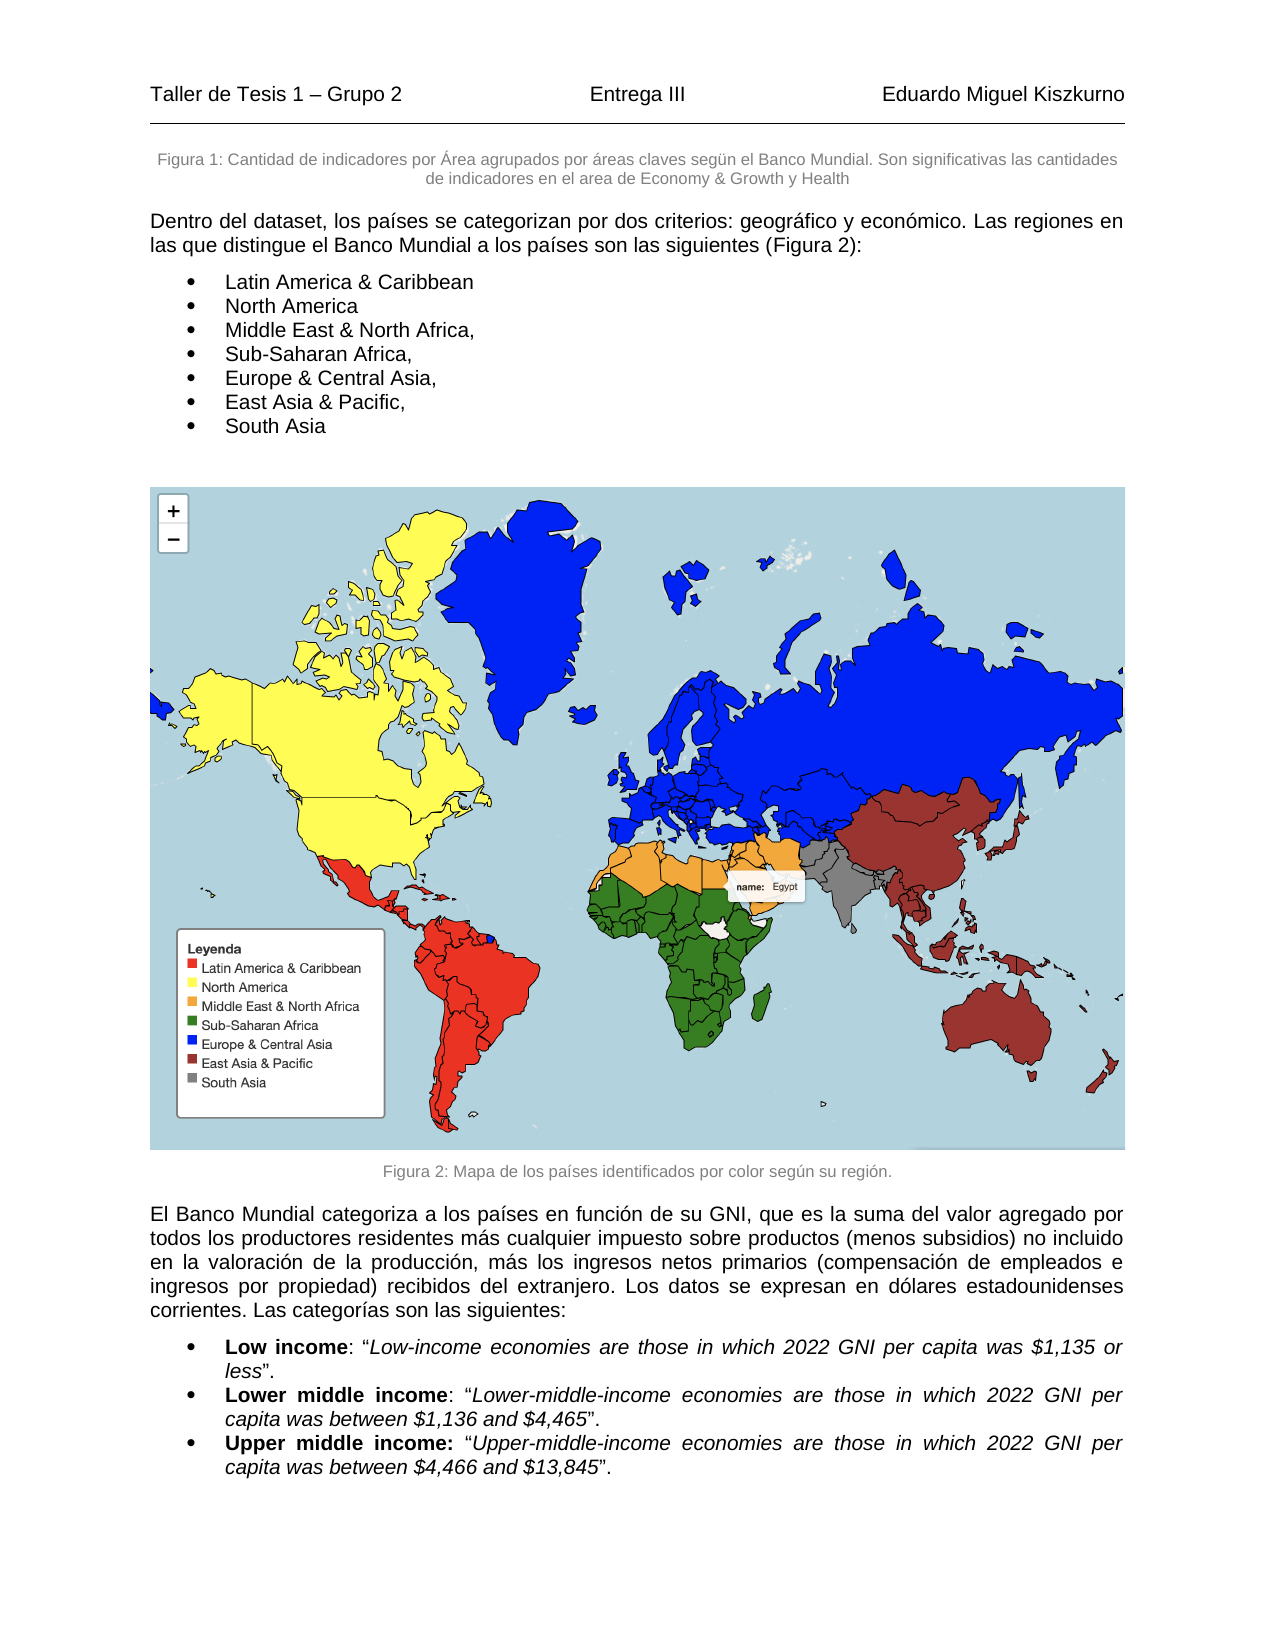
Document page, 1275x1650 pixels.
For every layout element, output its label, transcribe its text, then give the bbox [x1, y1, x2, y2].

text Figura 1: Cantidad de indicadores por Área agrupados por áreas claves segün el Banco Mundial. Son significativas las cantidades de indicadores en el area de Economy & Growth y Health [150, 150, 1125, 188]
list Middle East & North Africa, [187, 318, 1125, 342]
text Figura 2: Mapa de los países identificados por color según su región. [150, 1162, 1125, 1181]
picture [150, 487, 1125, 1150]
list Sub-Saharan Africa, [187, 342, 1125, 366]
list North America [187, 294, 1125, 318]
list Europe & Central Asia, [187, 366, 1125, 390]
list East Asia & Pacific, [187, 390, 1125, 414]
list Latin America & Caribbean [187, 269, 1125, 294]
text Dentro del dataset, los países se categorizan por dos criterios: geográfico y económico. Las regiones en las que distingue el Banco Mundial a los países son las siguientes (Figura 2): [150, 209, 1125, 257]
list South Asia [187, 414, 1125, 438]
text El Banco Mundial categoriza a los países en función de su GNI, que es la suma del valor agregado por todos los productores residentes más cualquier impuesto sobre productos (menos subsidios) no incluido en la valoración de la producción, más los ingresos netos primarios (compensación de empleados e ingresos por propiedad) recibidos del extranjero. Los datos se expresan en dólares estadounidenses corrientes. Las categorías son las siguientes: [150, 1202, 1125, 1322]
list Upper middle income: “Upper-middle-income economies are those in which 2022 GNI per capita was between $4,466 and $13,845”. [187, 1431, 1125, 1478]
list Lower middle income: “Lower-middle-income economies are those in which 2022 GNI per capita was between $1,136 and $4,465”. [187, 1382, 1125, 1431]
list Low income: “Low-income economies are those in which 2022 GNI per capita was $1,135 or less”. [187, 1334, 1125, 1382]
